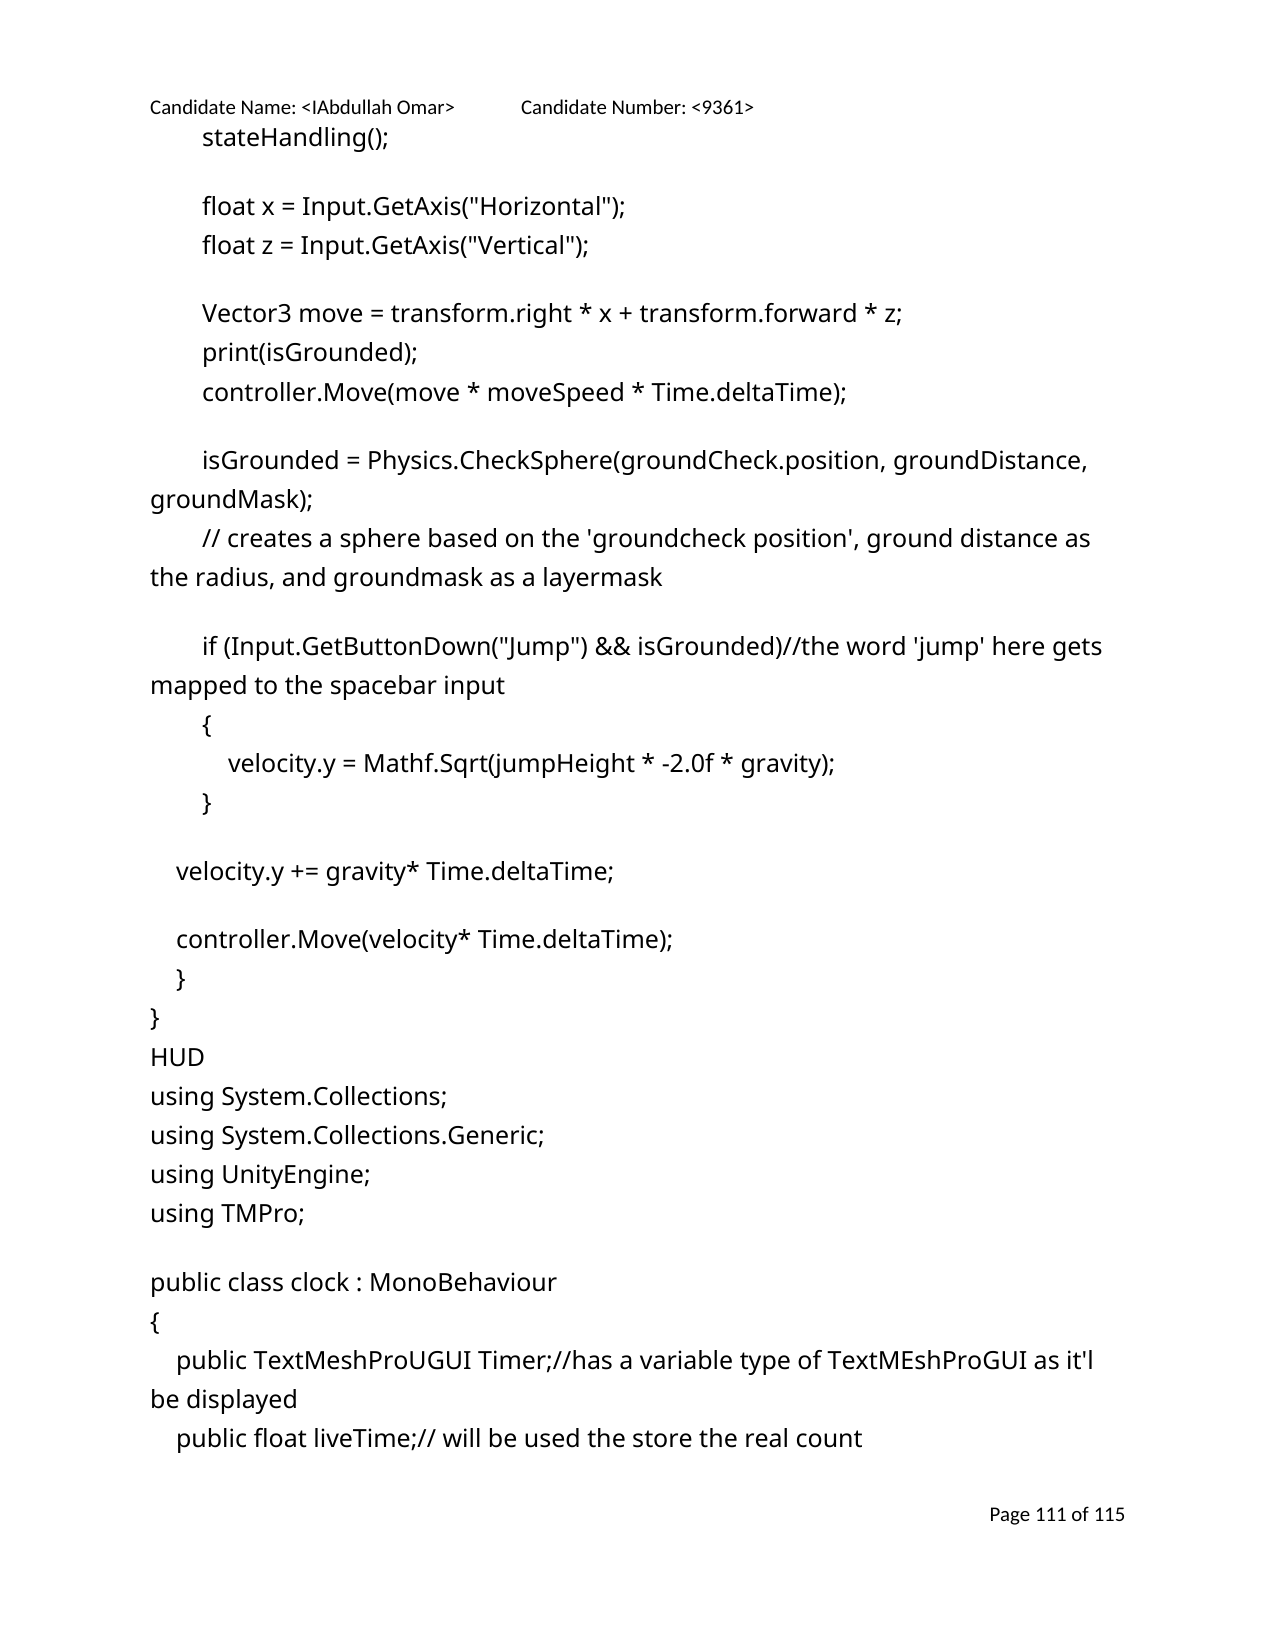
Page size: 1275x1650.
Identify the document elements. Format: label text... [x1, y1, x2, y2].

text } [150, 1000, 1125, 1034]
text velocity.y += gravity* Time.deltaTime; [150, 853, 1125, 887]
text if (Input.GetButtonDown("Jump") && isGrounded)//the word 'jump' here gets mapped to the spacebar input [150, 628, 1125, 702]
text // creates a sphere based on the 'groundcheck position', ground distance as the radius, and groundmask as a layermask [150, 521, 1125, 594]
text using System.Collections; [150, 1078, 1125, 1112]
text velocity.y = Mathf.Sqrt(jumpHeight * -2.0f * gravity); [150, 746, 1125, 780]
text public float liveTime;// will be used the store the real count [150, 1421, 1125, 1455]
text Vector3 move = transform.right * x + transform.forward * z; [150, 296, 1125, 330]
text HUD [150, 1039, 1125, 1073]
text using System.Collections.Generic; [150, 1117, 1125, 1152]
text controller.Move(velocity* Time.deltaTime); [150, 922, 1125, 956]
text { [150, 1303, 1125, 1337]
text print(isGrounded); [150, 335, 1125, 369]
text using UnityEngine; [150, 1157, 1125, 1191]
text stateHandling(); [150, 120, 1125, 154]
text float z = Input.GetAxis("Vertical"); [150, 227, 1125, 262]
text using TMPro; [150, 1196, 1125, 1230]
text } [150, 961, 1125, 995]
text public class clock : MonoBehaviour [150, 1264, 1125, 1298]
text float x = Input.GetAxis("Horizontal"); [150, 188, 1125, 222]
text controller.Move(move * moveSpeed * Time.deltaTime); [150, 374, 1125, 408]
text isGrounded = Physics.CheckSphere(groundCheck.position, groundDistance, groundMask); [150, 442, 1125, 516]
text public TextMeshProUGUI Timer;//has a variable type of TextMEshProGUI as it'l be displayed [150, 1342, 1125, 1416]
text { [150, 707, 1125, 741]
text } [150, 785, 1125, 819]
